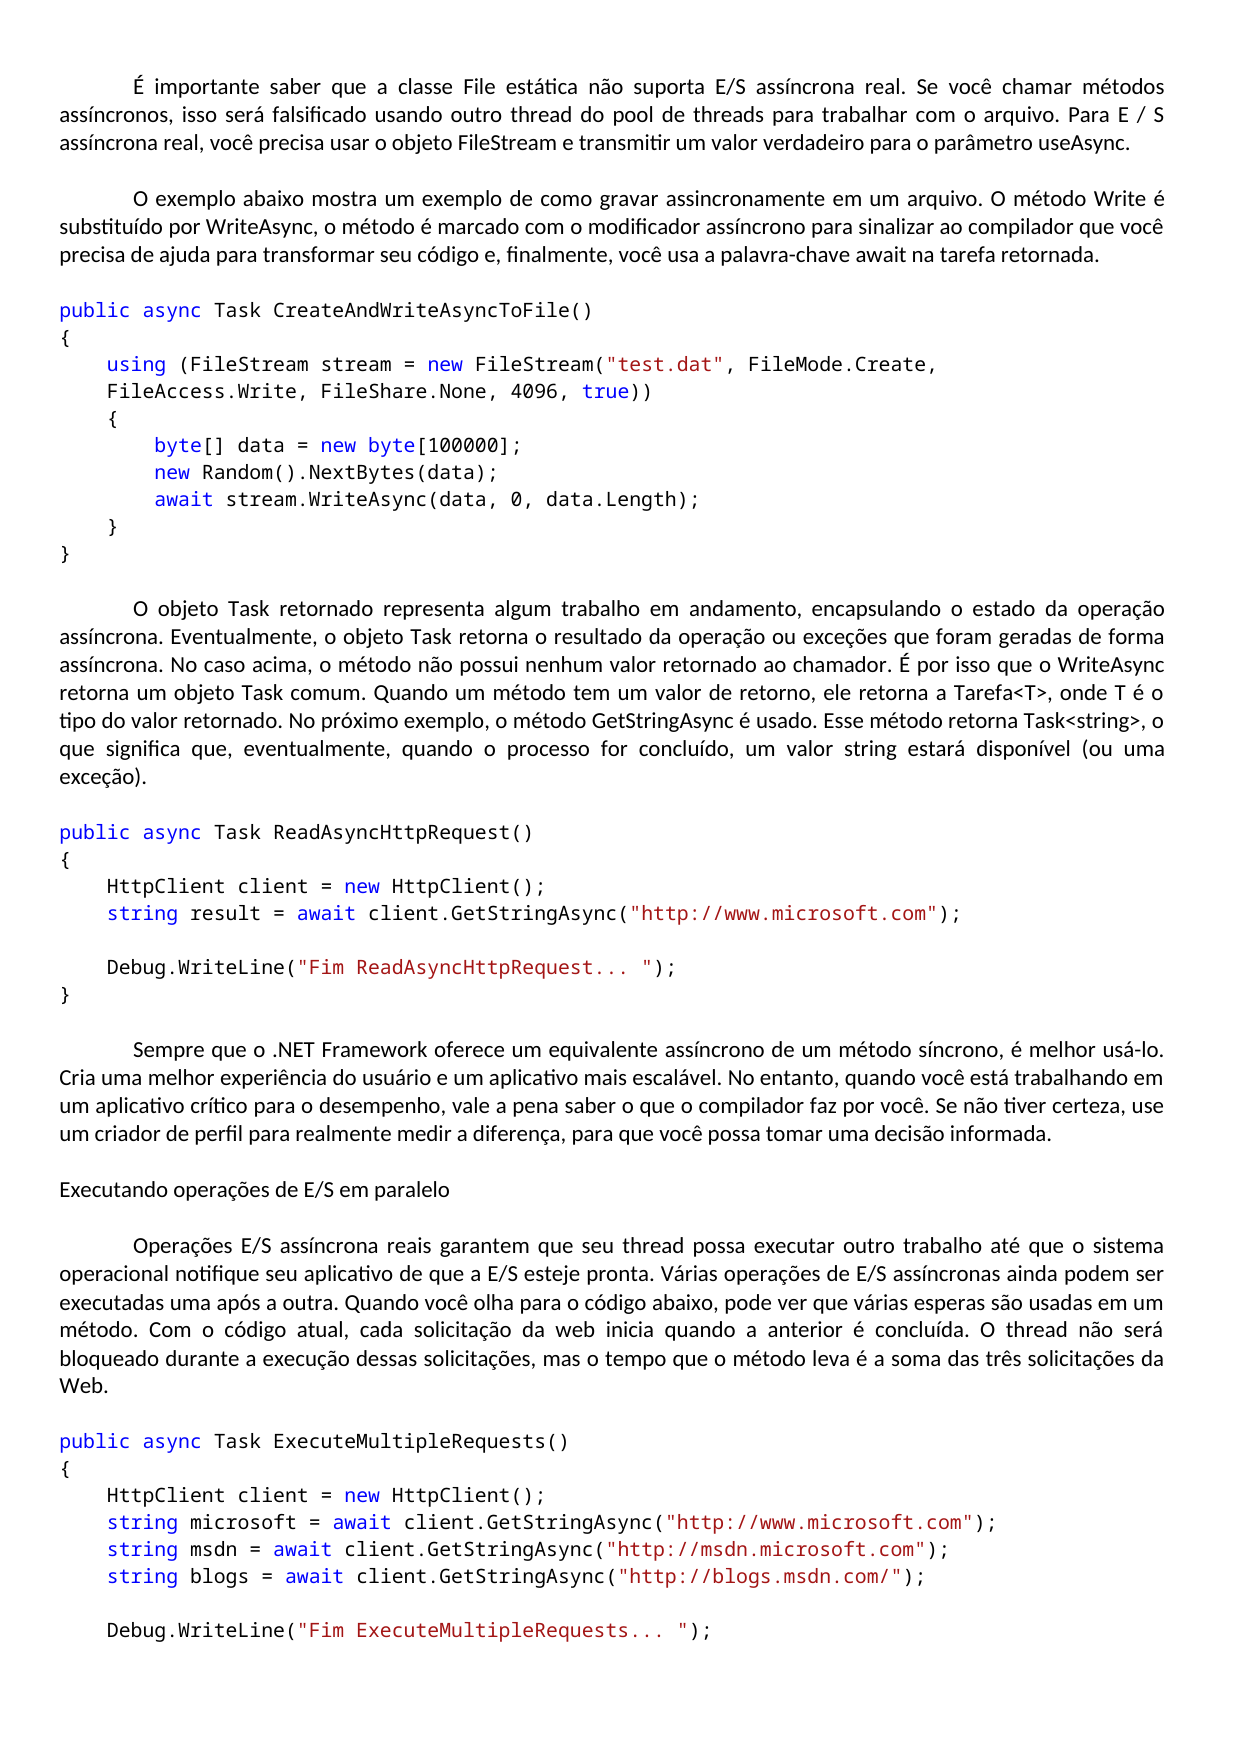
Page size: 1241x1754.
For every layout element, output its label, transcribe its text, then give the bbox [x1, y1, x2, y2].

text } [59, 512, 1167, 539]
text public async Task CreateAndWriteAsyncToFile() [59, 297, 1167, 323]
text { [59, 1455, 1167, 1482]
text { [59, 323, 1167, 351]
text public async Task ExecuteMultipleRequests() [59, 1428, 1167, 1455]
text public async Task ReadAsyncHttpRequest() [59, 818, 1167, 846]
text HttpClient client = new HttpClient(); [59, 872, 1167, 899]
text É importante saber que a classe File estática não suporta E/S assíncrona real. Se você chamar métodos assíncronos, isso será falsificado usando outro thread do pool de threads para trabalhar com o arquivo. Para E / S assíncrona real, você precisa usar o objeto FileStream e transmitir um valor verdadeiro para o parâmetro useAsync. [59, 72, 1167, 156]
text new Random().NextBytes(data); [59, 458, 1167, 485]
text await stream.WriteAsync(data, 0, data.Length); [59, 485, 1167, 512]
text byte[] data = new byte[100000]; [59, 431, 1167, 458]
text FileAccess.Write, FileShare.None, 4096, true)) [59, 377, 1167, 404]
text Debug.WriteLine("Fim ExecuteMultipleRequests... "); [59, 1617, 1167, 1643]
text using (FileStream stream = new FileStream("test.dat", FileMode.Create, [59, 351, 1167, 377]
text string microsoft = await client.GetStringAsync("http://www.microsoft.com"); [59, 1509, 1167, 1536]
text { [59, 846, 1167, 872]
text Sempre que o .NET Framework oferece um equivalente assíncrono de um método síncrono, é melhor usá-lo. Cria uma melhor experiência do usuário e um aplicativo mais escalável. No entanto, quando você está trabalhando em um aplicativo crítico para o desempenho, vale a pena saber o que o compilador faz por você. Se não tiver certeza, use um criador de perfil para realmente medir a diferença, para que você possa tomar uma decisão informada. [59, 1035, 1167, 1147]
text string blogs = await client.GetStringAsync("http://blogs.msdn.com/"); [59, 1563, 1167, 1589]
text O exemplo abaixo mostra um exemplo de como gravar assincronamente em um arquivo. O método Write é substituído por WriteAsync, o método é marcado com o modificador assíncrono para sinalizar ao compilador que você precisa de ajuda para transformar seu código e, finalmente, você usa a palavra-chave await na tarefa retornada. [59, 184, 1167, 268]
text } [59, 980, 1167, 1007]
text string msdn = await client.GetStringAsync("http://msdn.microsoft.com"); [59, 1536, 1167, 1563]
text O objeto Task retornado representa algum trabalho em andamento, encapsulando o estado da operação assíncrona. Eventualmente, o objeto Task retorna o resultado da operação ou exceções que foram geradas de forma assíncrona. No caso acima, o método não possui nenhum valor retornado ao chamador. É por isso que o WriteAsync retorna um objeto Task comum. Quando um método tem um valor de retorno, ele retorna a Tarefa<T>, onde T é o tipo do valor retornado. No próximo exemplo, o método GetStringAsync é usado. Esse método retorna Task<string>, o que significa que, eventualmente, quando o processo for concluído, um valor string estará disponível (ou uma exceção). [59, 594, 1167, 791]
text HttpClient client = new HttpClient(); [59, 1482, 1167, 1509]
text Executando operações de E/S em paralelo [59, 1176, 1167, 1203]
text { [59, 404, 1167, 431]
text Debug.WriteLine("Fim ReadAsyncHttpRequest... "); [59, 953, 1167, 980]
text } [59, 539, 1167, 566]
text string result = await client.GetStringAsync("http://www.microsoft.com"); [59, 899, 1167, 926]
text Operações E/S assíncrona reais garantem que seu thread possa executar outro trabalho até que o sistema operacional notifique seu aplicativo de que a E/S esteje pronta. Várias operações de E/S assíncronas ainda podem ser executadas uma após a outra. Quando você olha para o código abaixo, pode ver que várias esperas são usadas em um método. Com o código atual, cada solicitação da web inicia quando a anterior é concluída. O thread não será bloqueado durante a execução dessas solicitações, mas o tempo que o método leva é a soma das três solicitações da Web. [59, 1232, 1167, 1400]
